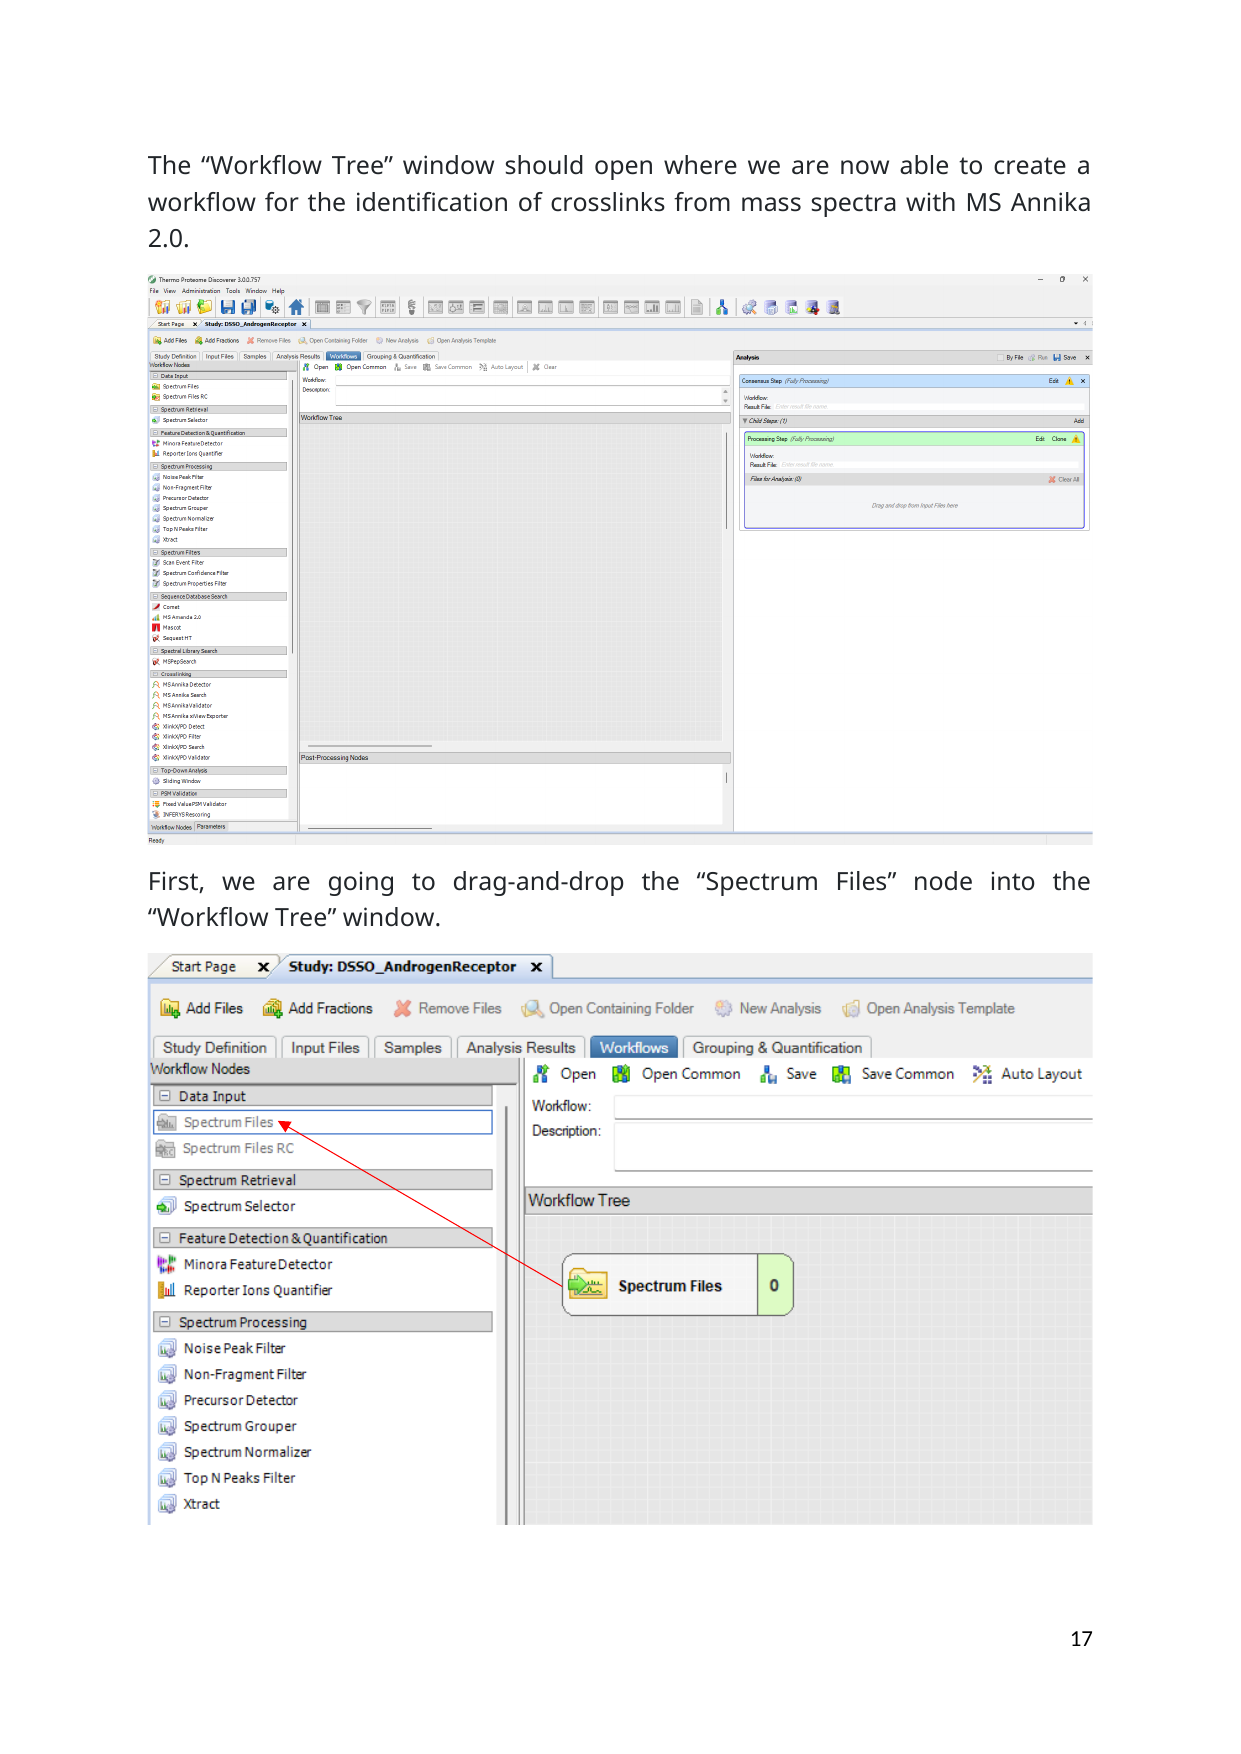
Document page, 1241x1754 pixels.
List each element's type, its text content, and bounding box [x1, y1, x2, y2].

picture [147, 274, 1093, 845]
picture [147, 953, 1093, 1525]
text First, we are going to drag-and-drop the “Spectrum Files” node into the “Workflow Tree” window. [148, 863, 1093, 934]
text The “Workflow Tree” window should open where we are now able to create a workflow for the identification of crosslinks from mass spectra with MS Annika 2.0. [148, 148, 1093, 255]
